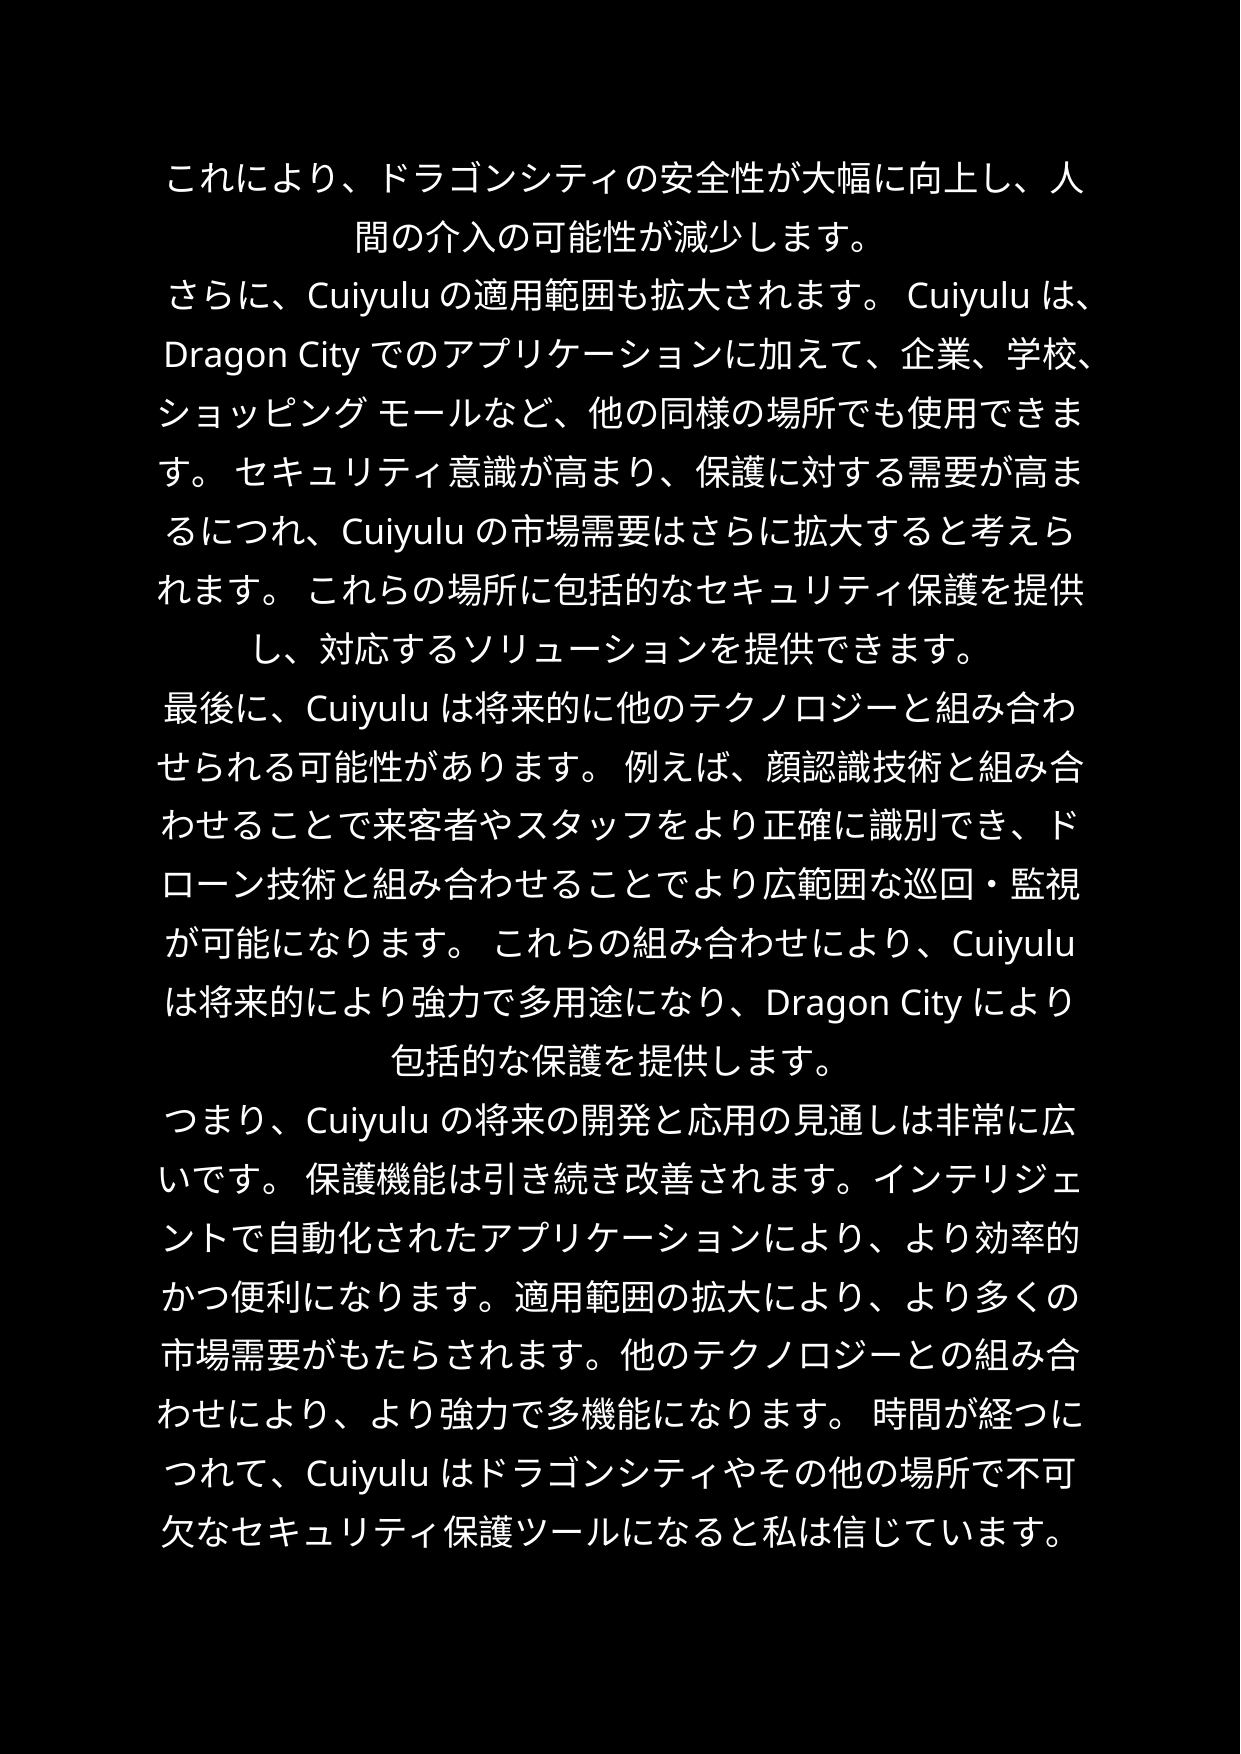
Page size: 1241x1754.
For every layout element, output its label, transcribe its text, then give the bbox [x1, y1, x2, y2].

text つまり、Cuiyulu の将来の開発と応用の見通しは非常に広いです。 保護機能は引き続き改善されます。インテリジェントで自動化されたアプリケーションにより、より効率的かつ便利になります。適用範囲の拡大により、より多くの市場需要がもたらされます。他のテクノロジーとの組み合わせにより、より強力で多機能になります。 時間が経つにつれて、Cuiyulu はドラゴンシティやその他の場所で不可欠なセキュリティ保護ツールになると私は信じています。 [150, 1092, 1090, 1556]
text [150, 150, 1090, 260]
text さらに、Cuiyuluの適用範囲も拡大されます。 Cuiyulu は、Dragon City でのアプリケーションに加えて、企業、学校、ショッピング モールなど、他の同様の場所でも使用できます。 セキュリティ意識が高まり、保護に対する需要が高まるにつれ、Cuiyulu の市場需要はさらに拡大すると考えられます。 これらの場所に包括的なセキュリティ保護を提供し、対応するソリューションを提供できます。 [150, 268, 1090, 672]
text 最後に、Cuiyulu は将来的に他のテクノロジーと組み合わせられる可能性があります。 例えば、顔認識技術と組み合わせることで来客者やスタッフをより正確に識別でき、ドローン技術と組み合わせることでより広範囲な巡回・監視が可能になります。 これらの組み合わせにより、Cuiyulu は将来的により強力で多用途になり、Dragon City により包括的な保護を提供します。 [150, 680, 1090, 1085]
